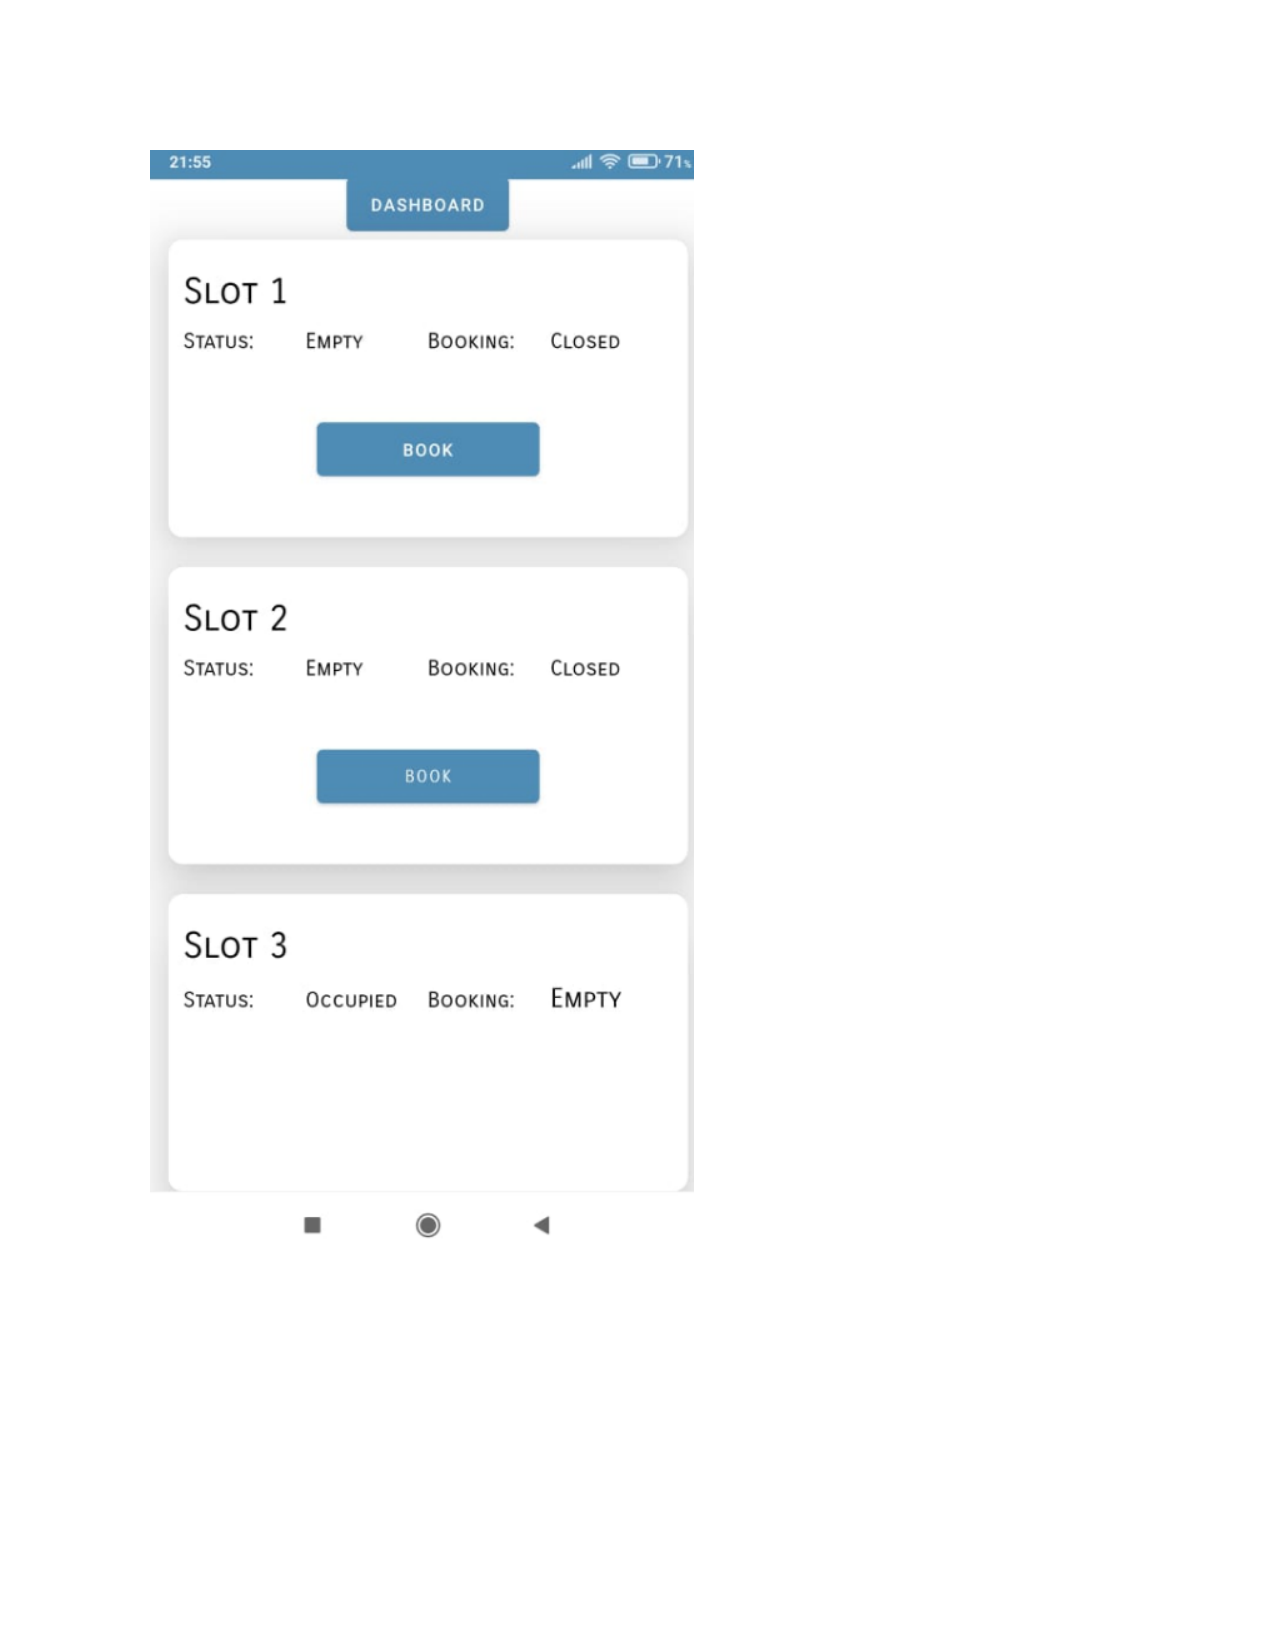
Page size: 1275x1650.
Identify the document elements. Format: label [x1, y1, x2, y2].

picture [150, 150, 694, 1246]
